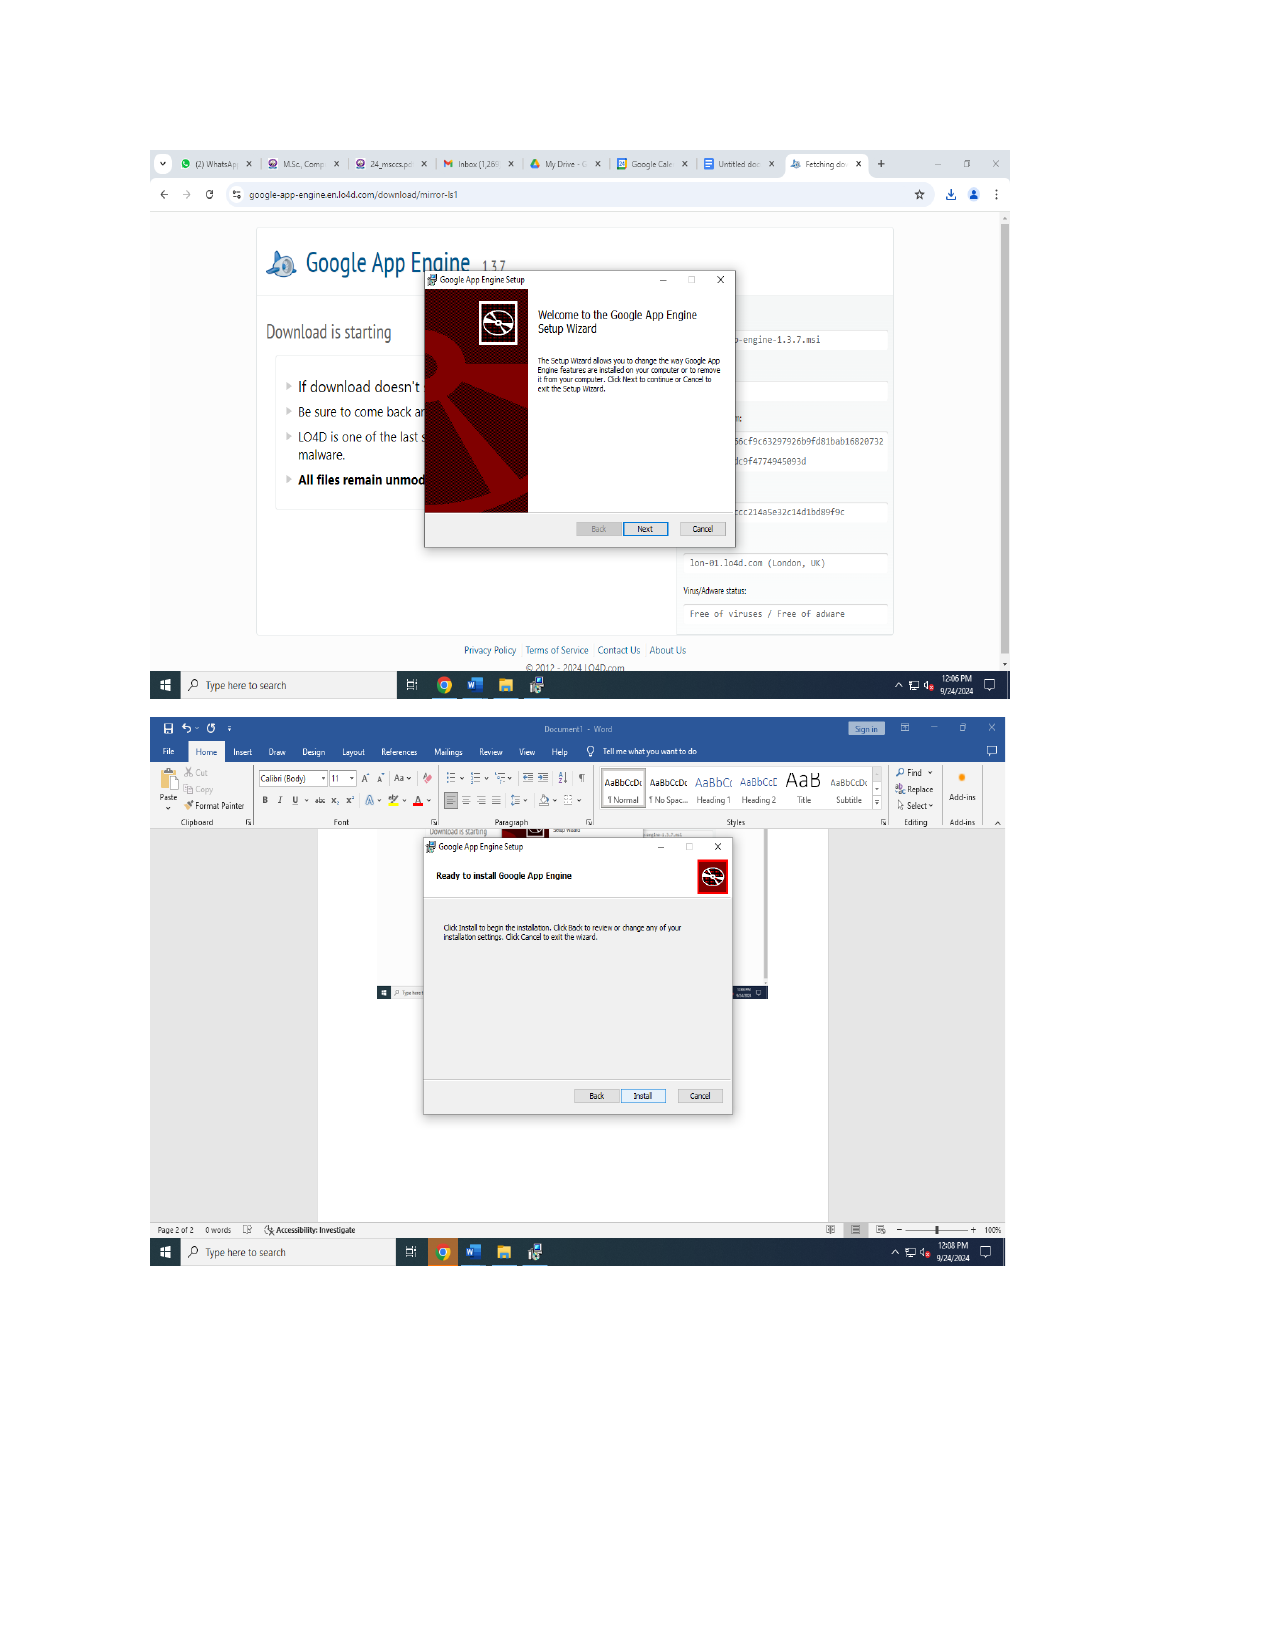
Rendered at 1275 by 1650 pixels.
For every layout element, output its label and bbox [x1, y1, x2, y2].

picture [150, 717, 1006, 1266]
picture [150, 150, 1010, 699]
